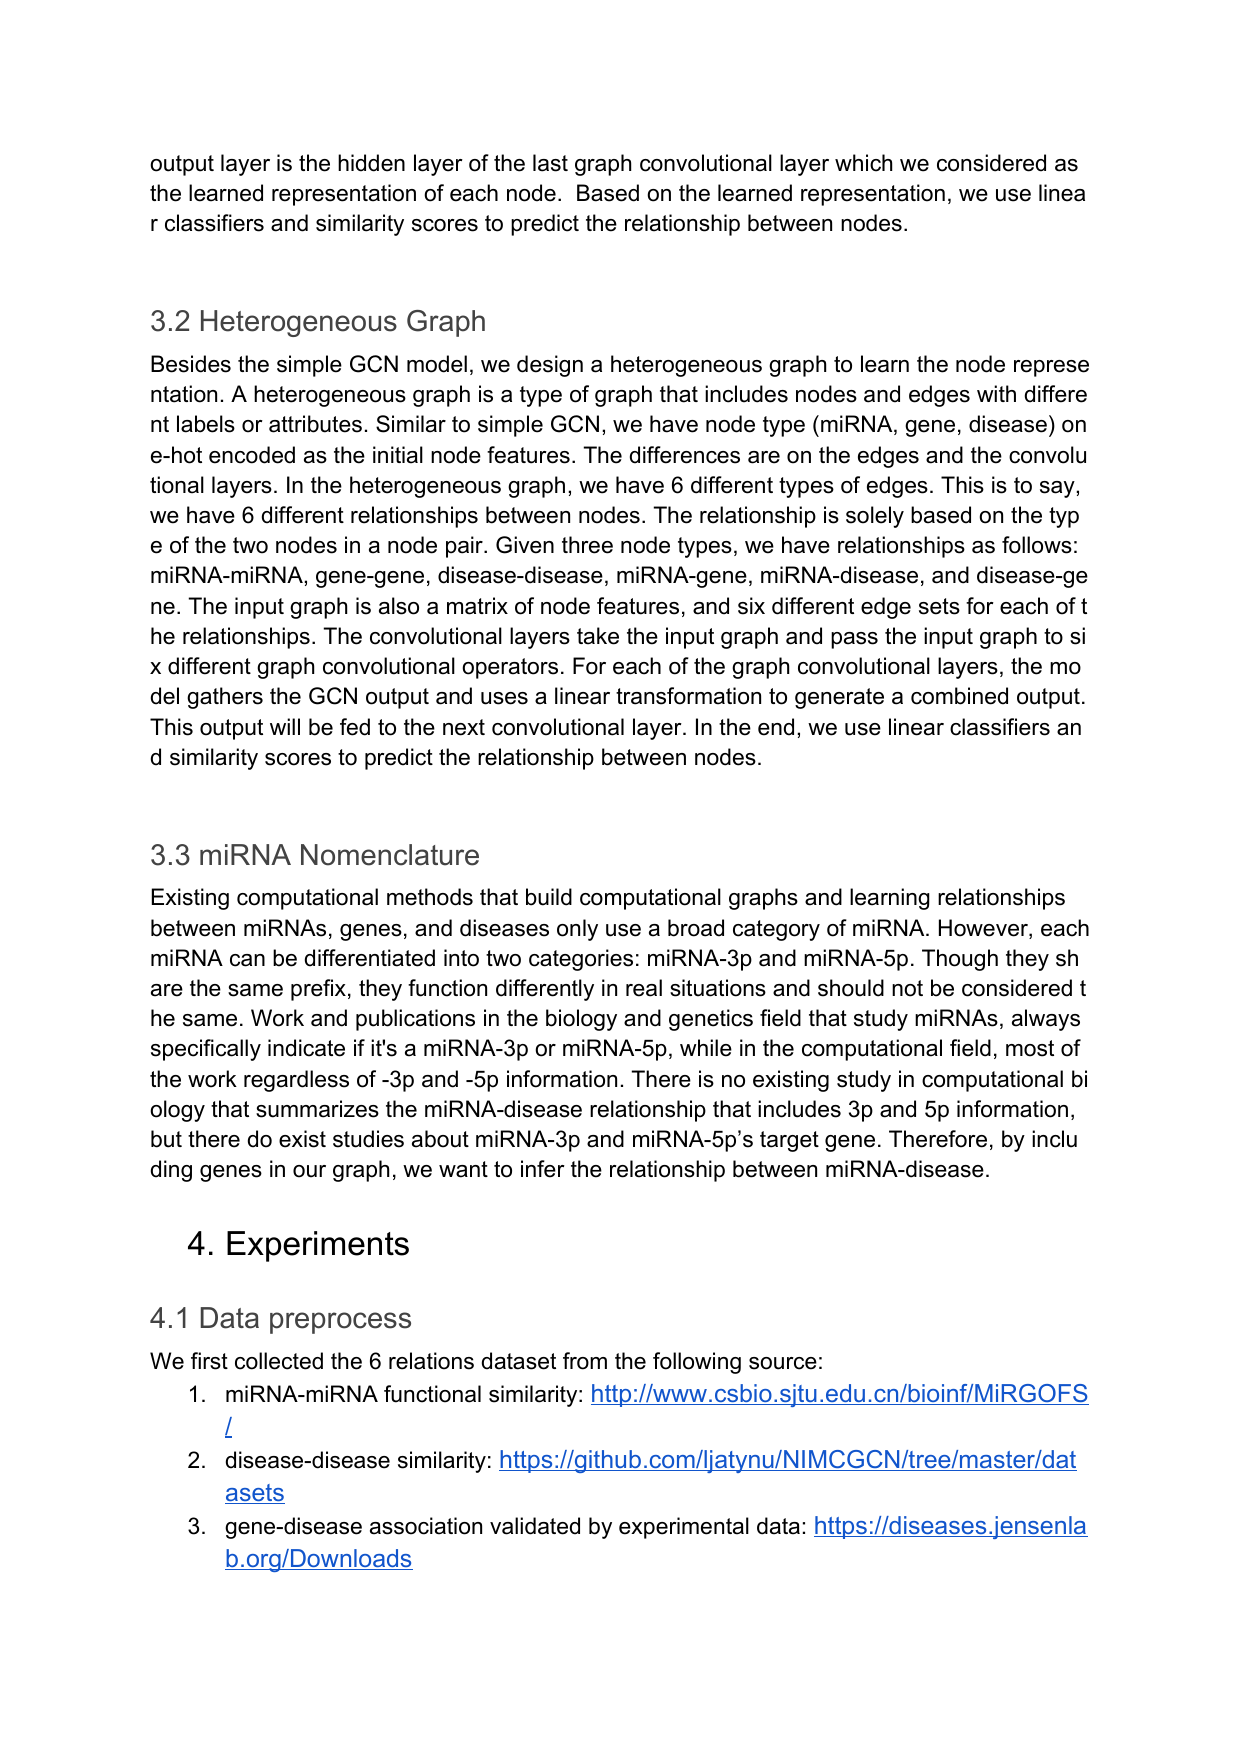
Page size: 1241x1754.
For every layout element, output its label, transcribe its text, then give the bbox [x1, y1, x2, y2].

list disease-disease similarity: https://github.com/ljatynu/NIMCGCN/tree/master/datasets [187, 1444, 1090, 1506]
text We first collected the 6 relations dataset from the following source: [150, 1348, 1090, 1375]
subtitle Experiments [187, 1224, 1090, 1262]
list miRNA-miRNA functional similarity: http://www.csbio.sjtu.edu.cn/bioinf/MiRGOFS/ [187, 1378, 1090, 1440]
subtitle 4.1 Data preprocess [150, 1301, 1090, 1335]
text Besides the simple GCN model, we design a heterogeneous graph to learn the node representation. A heterogeneous graph is a type of graph that includes nodes and edges with different labels or attributes. Similar to simple GCN, we have node type (miRNA, gene, disease) one-hot encoded as the initial node features. The differences are on the edges and the convolutional layers. In the heterogeneous graph, we have 6 different types of edges. This is to say, we have 6 different relationships between nodes. The relationship is solely based on the type of the two nodes in a node pair. Given three node types, we have relationships as follows: miRNA-miRNA, gene-gene, disease-disease, miRNA-gene, miRNA-disease, and disease-gene. The input graph is also a matrix of node features, and six different edge sets for each of the relationships. The convolutional layers take the input graph and pass the input graph to six different graph convolutional operators. For each of the graph convolutional layers, the model gathers the GCN output and uses a linear transformation to generate a combined output. This output will be fed to the next convolutional layer. In the end, we use linear classifiers and similarity scores to predict the relationship between nodes. [150, 351, 1090, 770]
list gene-disease association validated by experimental data: https://diseases.jensenlab.org/Downloads [187, 1511, 1090, 1572]
subtitle 3.2 Heterogeneous Graph [150, 304, 1090, 338]
text Existing computational methods that build computational graphs and learning relationships between miRNAs, genes, and diseases only use a broad category of miRNA. However, each miRNA can be differentiated into two categories: miRNA-3p and miRNA-5p. Though they share the same prefix, they function differently in real situations and should not be considered the same. Work and publications in the biology and genetics field that study miRNAs, always specifically indicate if it's a miRNA-3p or miRNA-5p, while in the computational field, most of the work regardless of -3p and -5p information. There is no existing study in computational biology that summarizes the miRNA-disease relationship that includes 3p and 5p information, but there do exist studies about miRNA-3p and miRNA-5p’s target gene. Therefore, by including genes in our graph, we want to infer the relationship between miRNA-disease. [150, 884, 1090, 1183]
subtitle 3.3 miRNA Nomenclature [150, 837, 1090, 871]
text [150, 150, 1090, 237]
